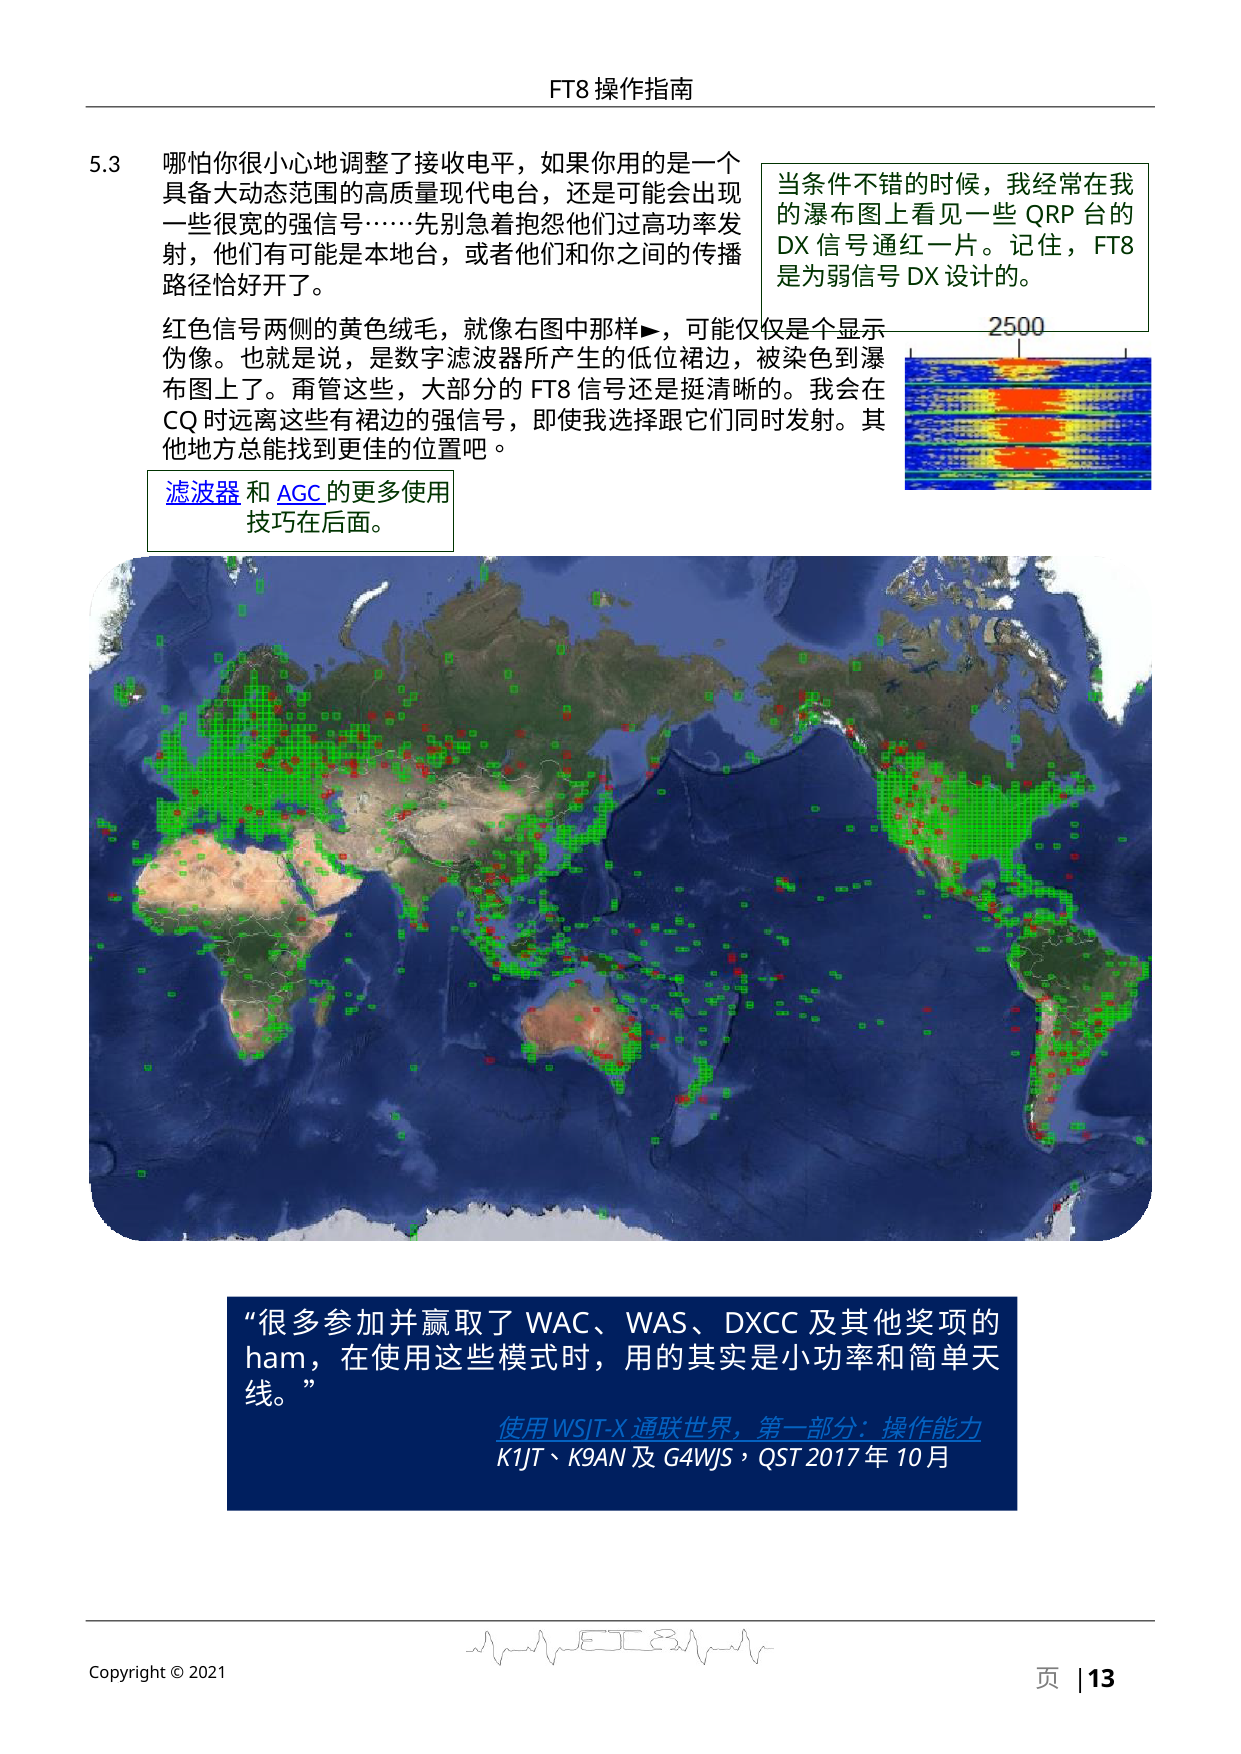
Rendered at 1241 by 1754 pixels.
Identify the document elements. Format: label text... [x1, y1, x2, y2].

picture [904, 317, 1148, 331]
picture [466, 1628, 774, 1666]
text 红色信号两侧的黄色绒毛，就像右图中那样►，可能仅仅是个显示伪像。也就是说，是数字滤波器所产生的低位裙边，被染色到瀑布图上了。甭管这些，大部分的FT8信号还是挺清晰的。我会在CQ时远离这些有裙边的强信号，即使我选择跟它们同时发射。其他地方总能找到更佳的位置吧。 [162, 313, 886, 466]
picture [904, 317, 1152, 490]
list 哪怕你很小心地调整了接收电平，如果你用的是一个具备大动态范围的高质量现代电台，还是可能会出现一些很宽的强信号……先别急着抱怨他们过高功率发射，他们有可能是本地台，或者他们和你之间的传播路径恰好开了。 [89, 148, 743, 302]
picture [89, 556, 1152, 1241]
